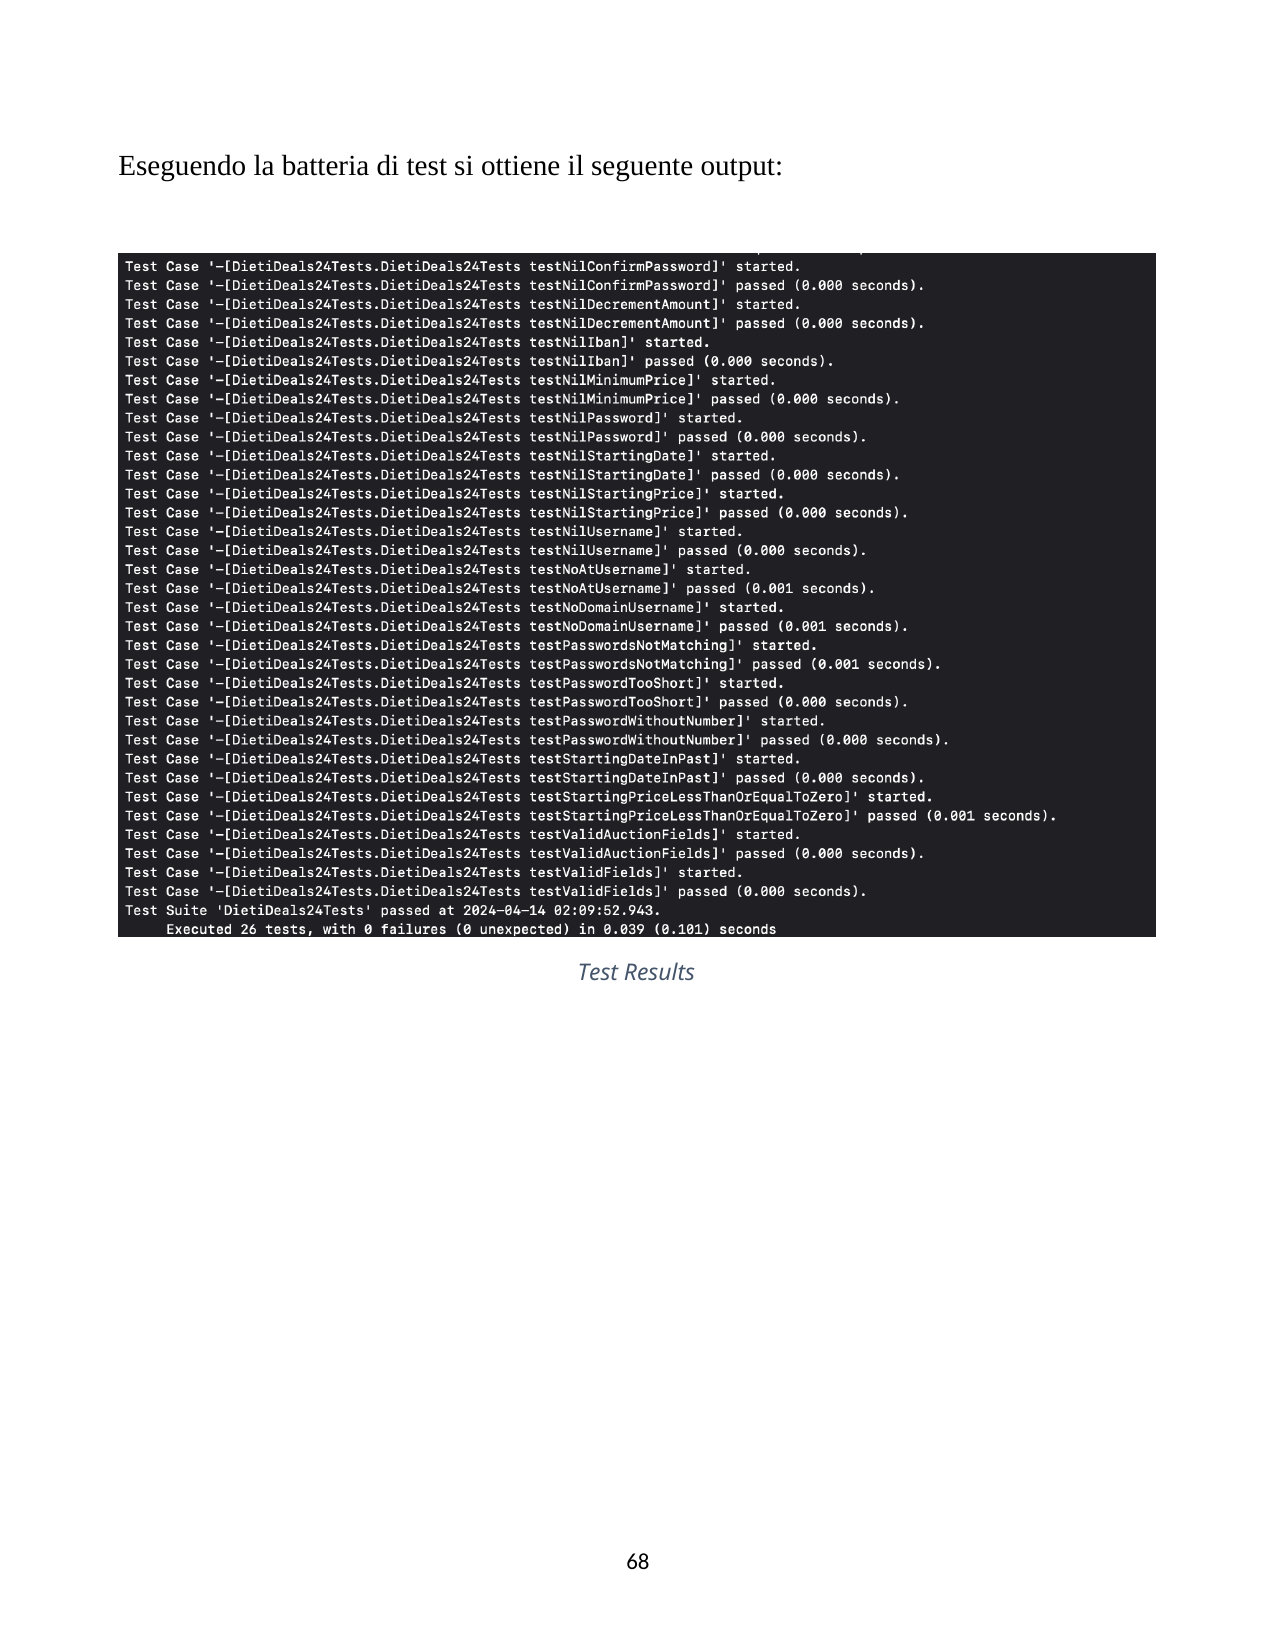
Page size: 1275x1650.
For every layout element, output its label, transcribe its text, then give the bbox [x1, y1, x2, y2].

picture [118, 253, 1156, 937]
text Test Results [118, 956, 1157, 987]
text Eseguendo la batteria di test si ottiene il seguente output: [118, 148, 1157, 181]
